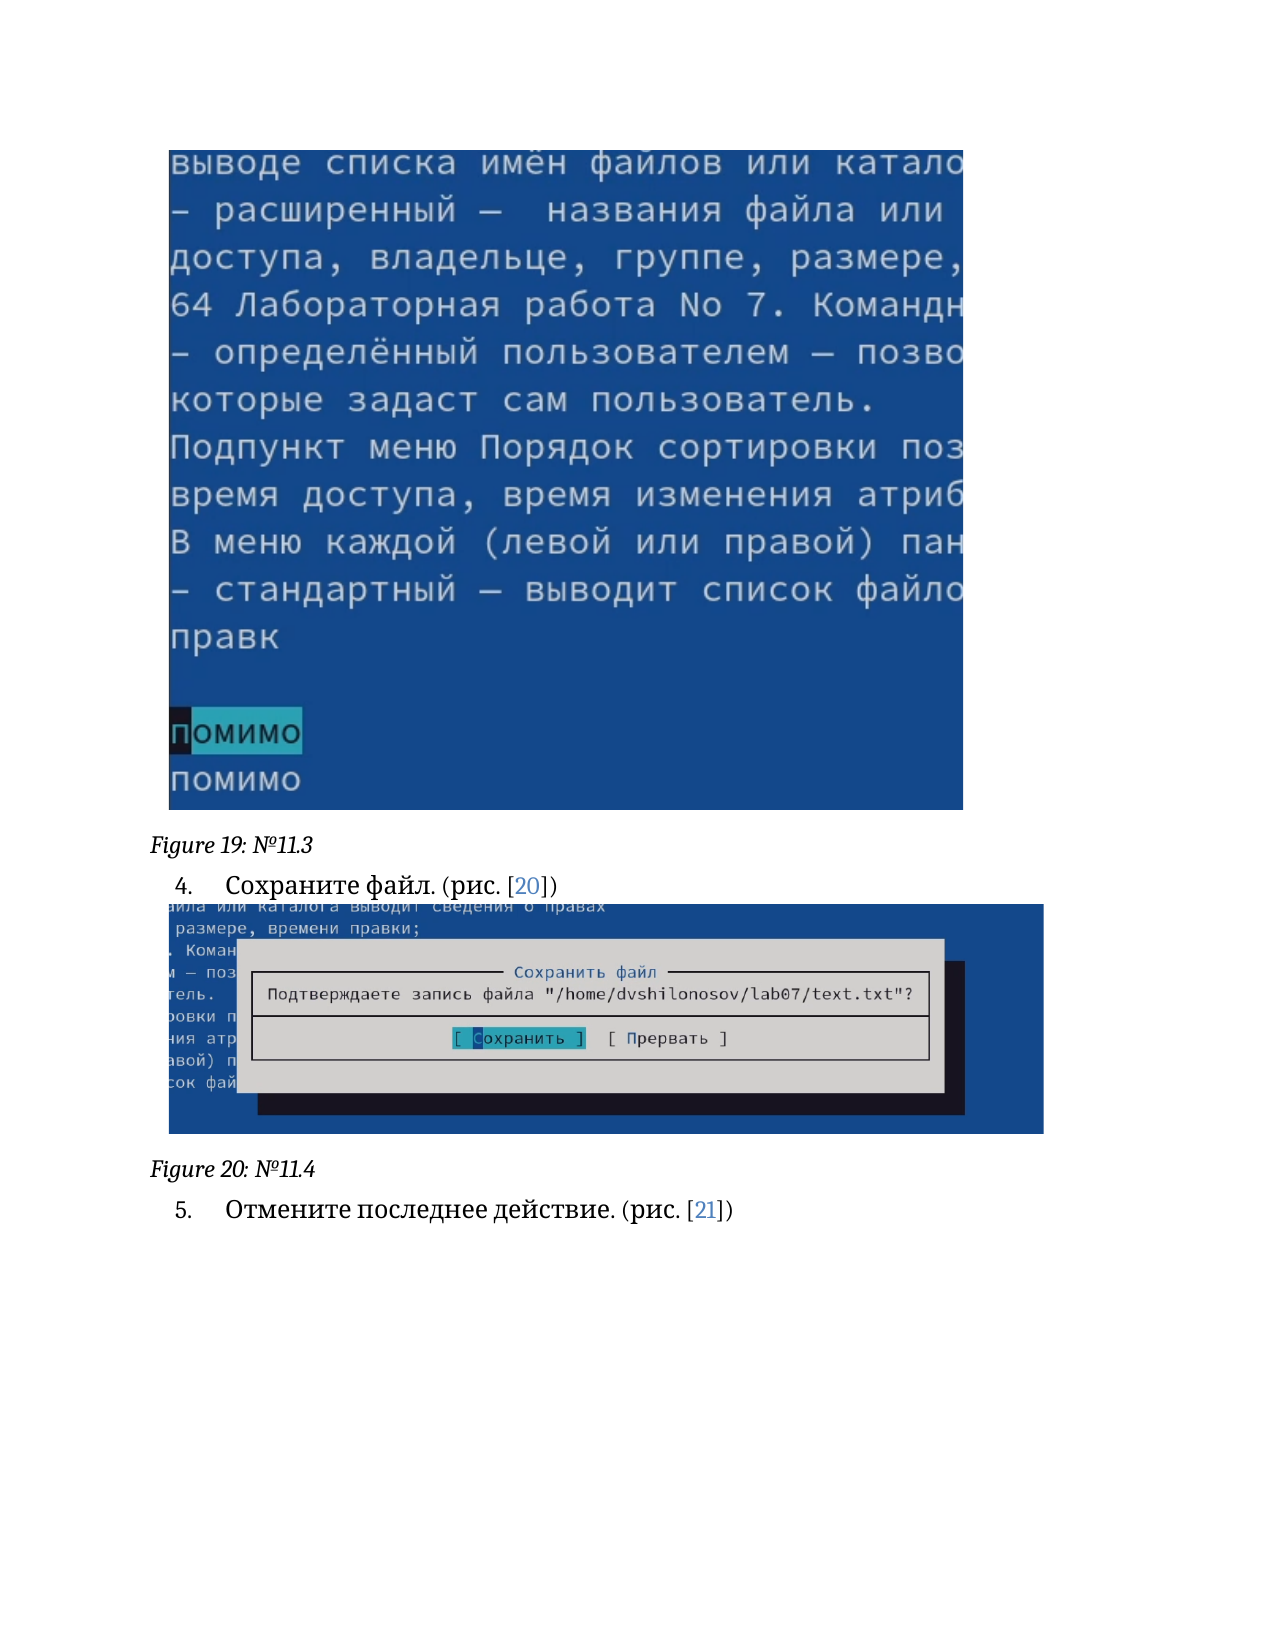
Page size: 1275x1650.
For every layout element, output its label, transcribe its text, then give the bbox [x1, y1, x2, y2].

picture [168, 150, 964, 810]
text Figure 19: №11.3 [150, 831, 1125, 859]
picture [168, 904, 1044, 1134]
list Отмените последнее действие. (рис. [21]) [175, 1196, 1125, 1224]
text Figure 20: №11.4 [150, 1154, 1125, 1183]
list Сохраните файл. (рис. [20]) [175, 872, 1125, 901]
